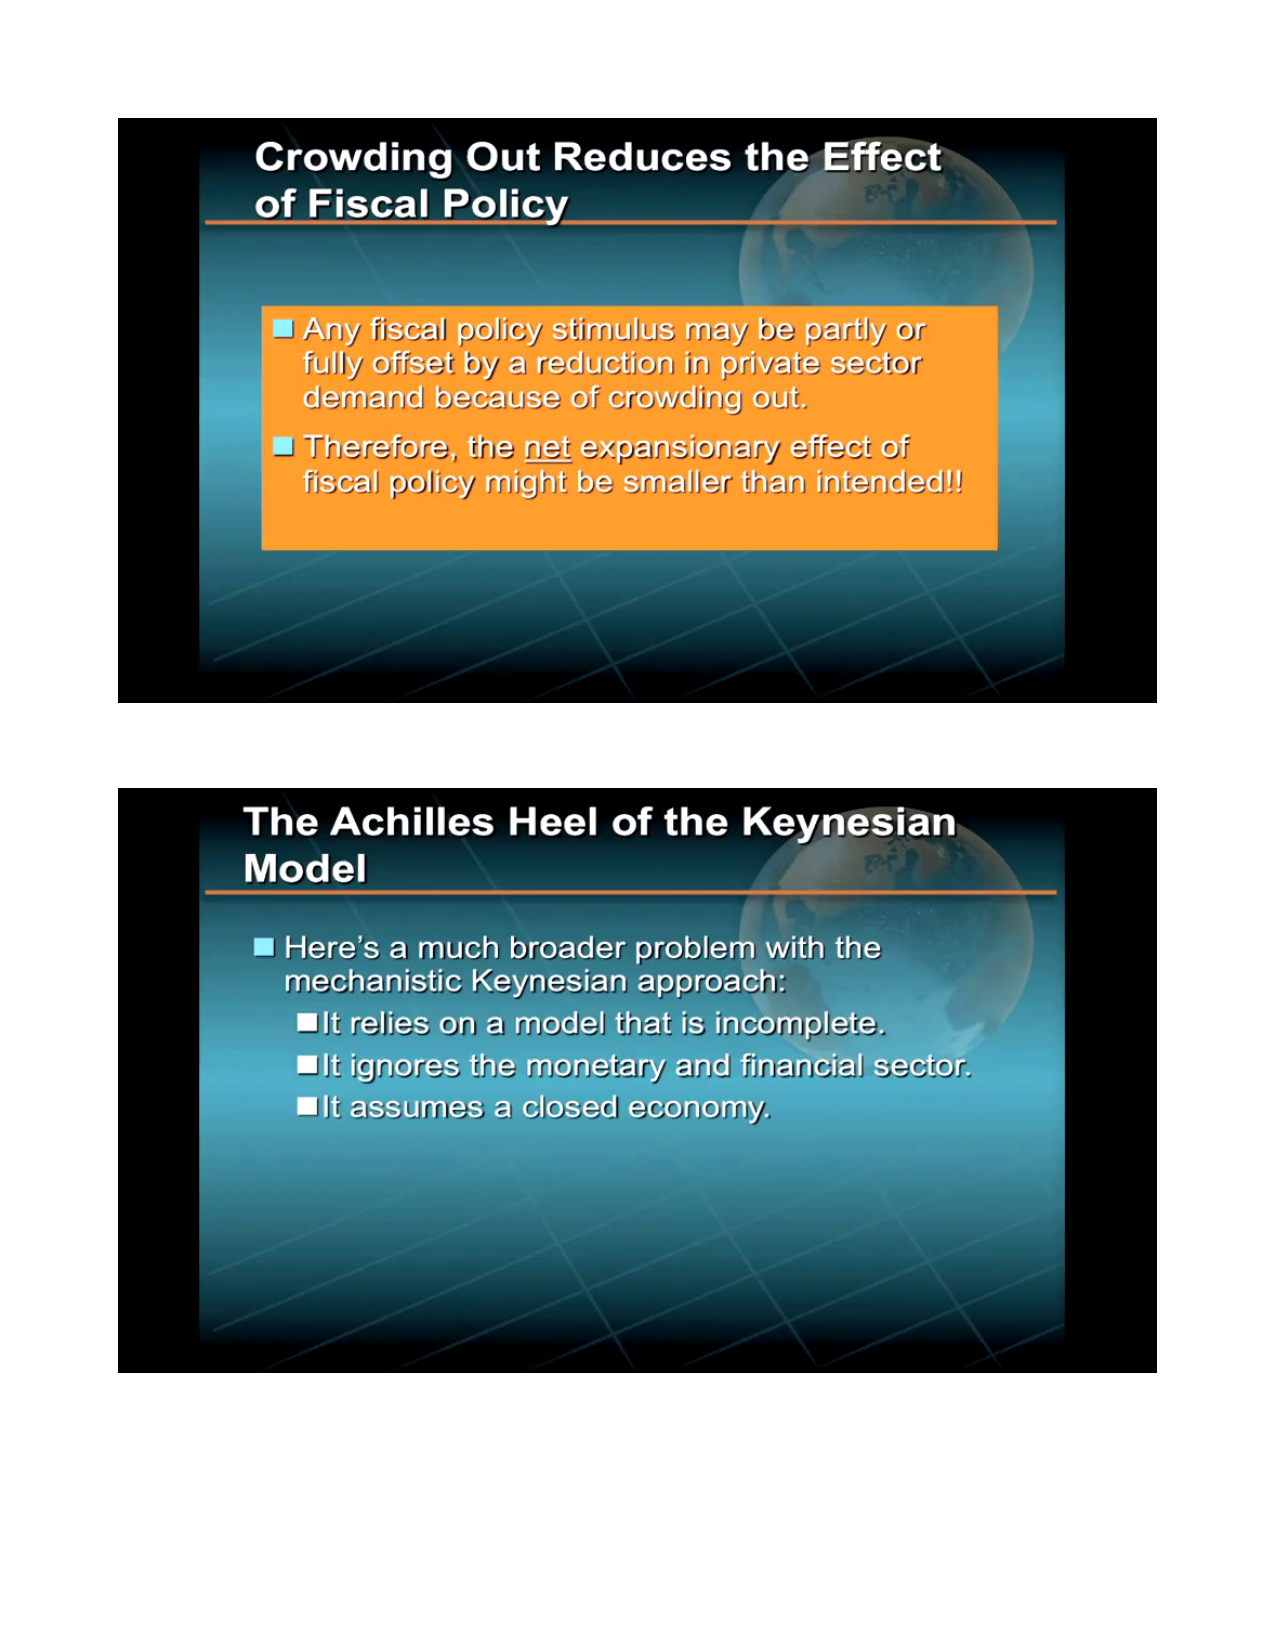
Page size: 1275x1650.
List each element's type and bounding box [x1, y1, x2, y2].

picture [118, 788, 1157, 1373]
picture [118, 118, 1157, 703]
